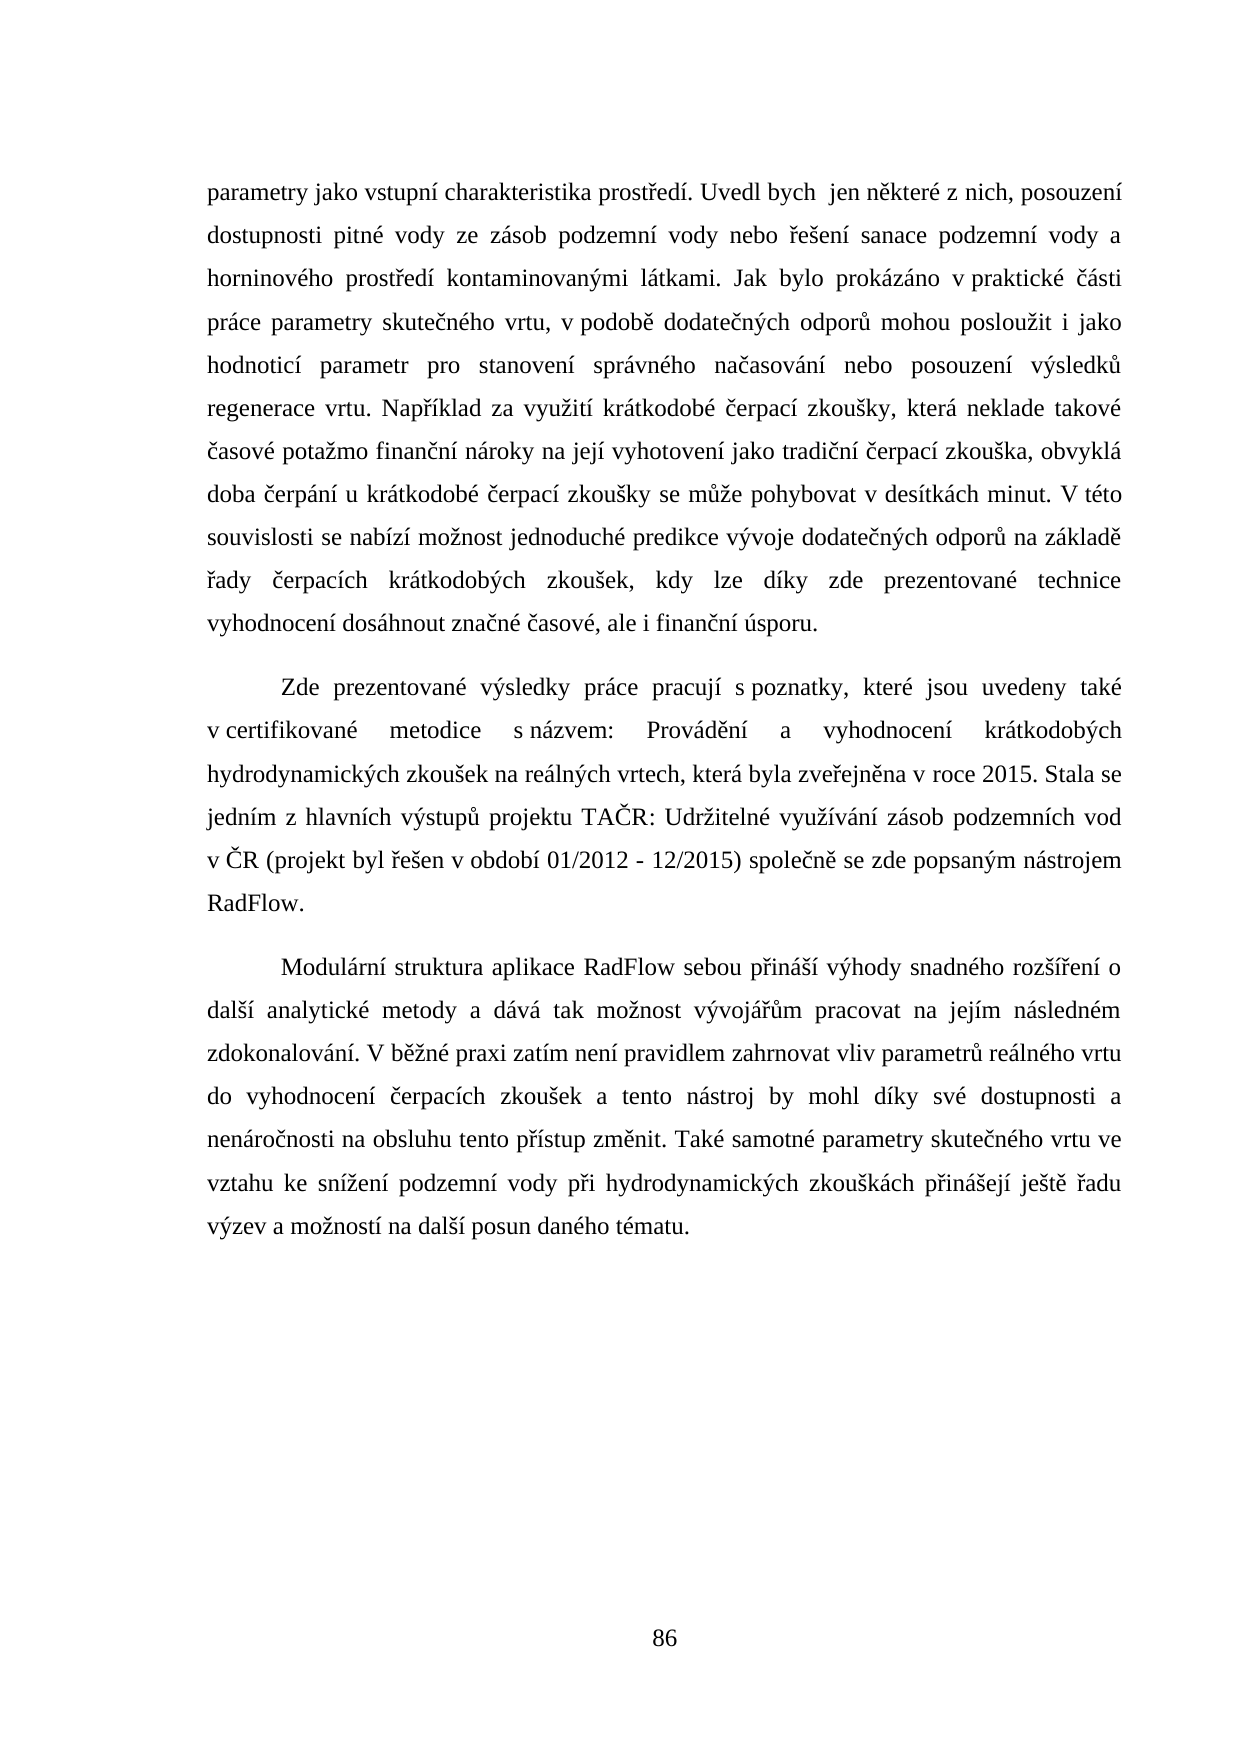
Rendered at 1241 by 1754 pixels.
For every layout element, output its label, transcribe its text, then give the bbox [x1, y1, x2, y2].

text Zde prezentované výsledky práce pracují s poznatky, které jsou uvedeny také v certifikované metodice s názvem: Provádění a vyhodnocení krátkodobých hydrodynamických zkoušek na reálných vrtech, která byla zveřejněna v roce 2015. Stala se jedním z hlavních výstupů projektu TAČR: Udržitelné využívání zásob podzemních vod v ČR (projekt byl řešen v období 01/2012 - 12/2015) společně se zde popsaným nástrojem RadFlow. [207, 672, 1122, 917]
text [207, 177, 1122, 637]
text Modulární struktura aplikace RadFlow sebou přináší výhody snadného rozšíření o další analytické metody a dává tak možnost vývojářům pracovat na jejím následném zdokonalování. V běžné praxi zatím není pravidlem zahrnovat vliv parametrů reálného vrtu do vyhodnocení čerpacích zkoušek a tento nástroj by mohl díky své dostupnosti a nenáročnosti na obsluhu tento přístup změnit. Také samotné parametry skutečného vrtu ve vztahu ke snížení podzemní vody při hydrodynamických zkouškách přinášejí ještě řadu výzev a možností na další posun daného tématu. [207, 952, 1122, 1239]
